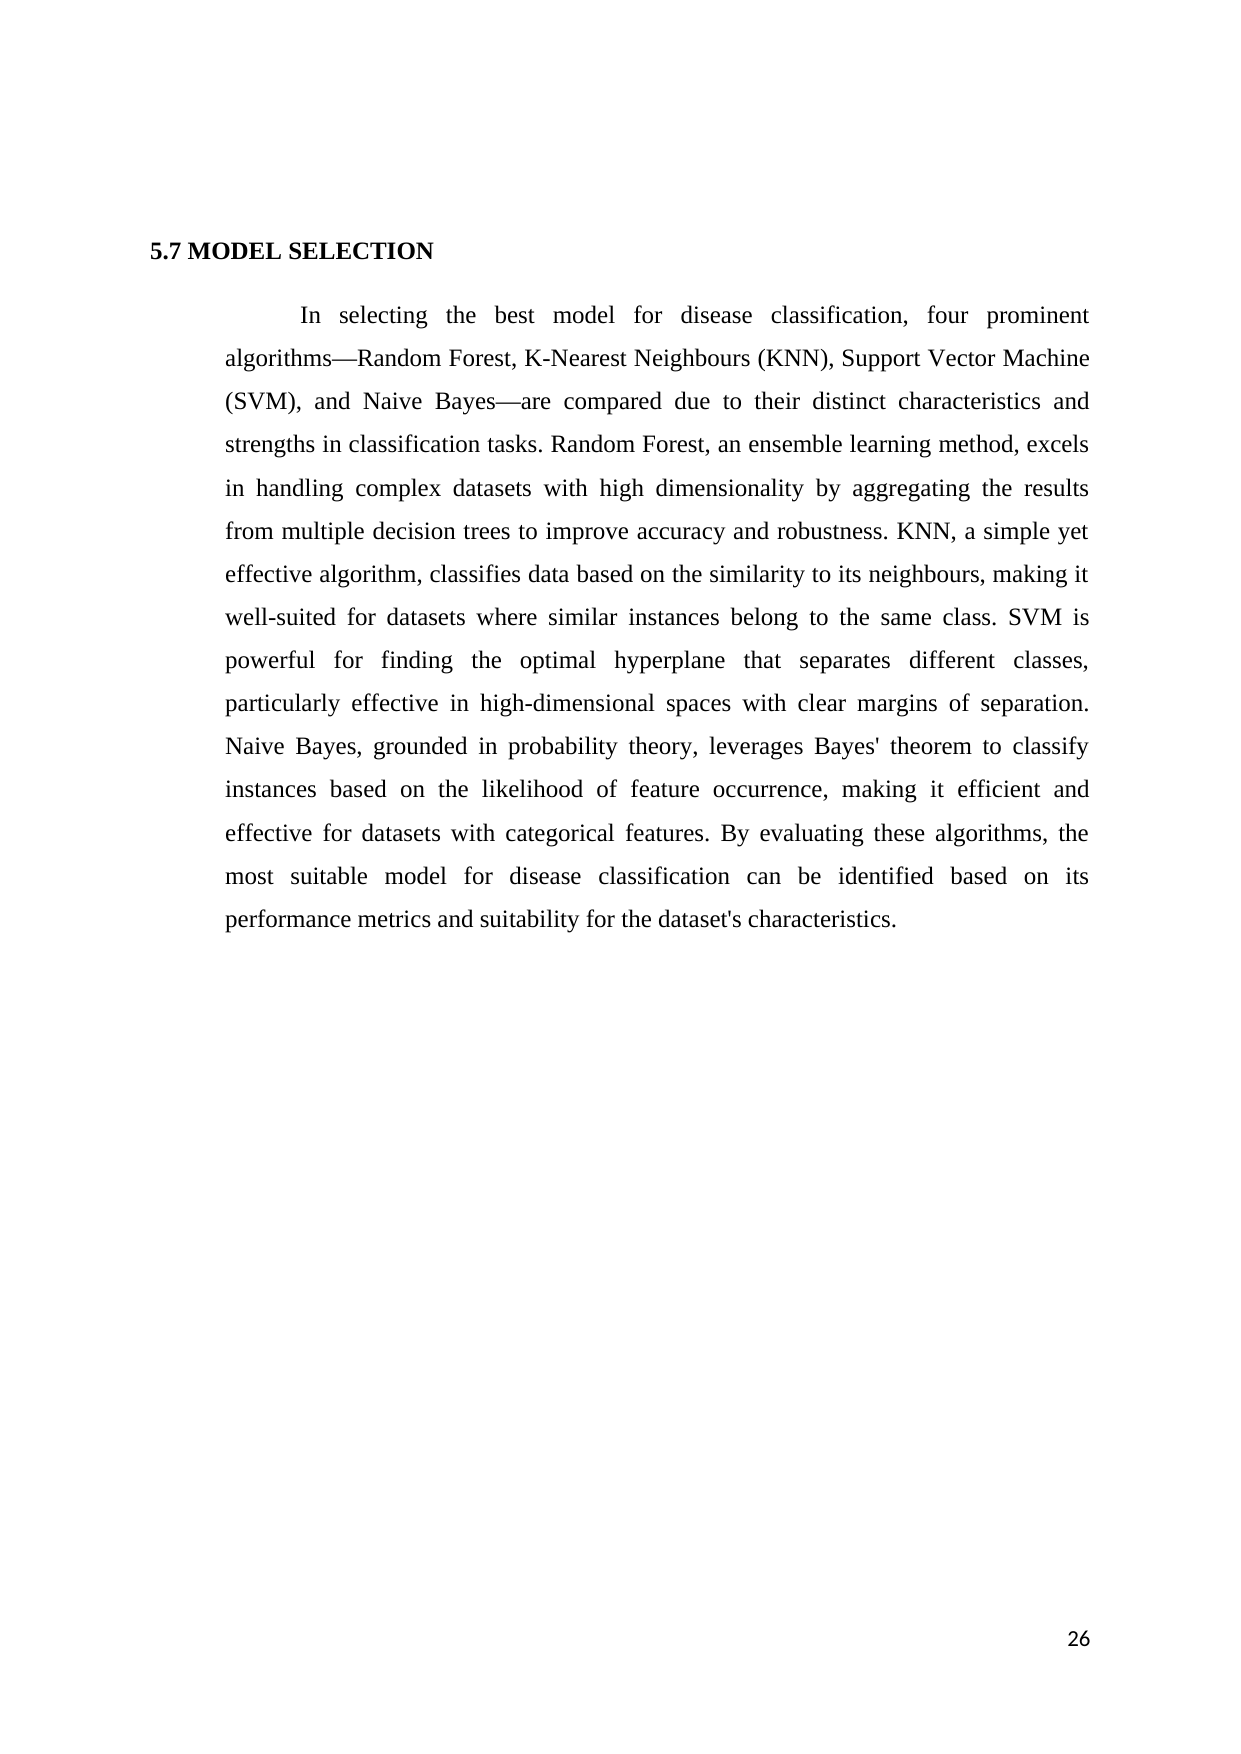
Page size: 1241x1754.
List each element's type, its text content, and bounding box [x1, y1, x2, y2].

text In selecting the best model for disease classification, four prominent algorithms—Random Forest, K-Nearest Neighbours (KNN), Support Vector Machine (SVM), and Naive Bayes—are compared due to their distinct characteristics and strengths in classification tasks. Random Forest, an ensemble learning method, excels in handling complex datasets with high dimensionality by aggregating the results from multiple decision trees to improve accuracy and robustness. KNN, a simple yet effective algorithm, classifies data based on the similarity to its neighbours, making it well-suited for datasets where similar instances belong to the same class. SVM is powerful for finding the optimal hyperplane that separates different classes, particularly effective in high-dimensional spaces with clear margins of separation. Naive Bayes, grounded in probability theory, leverages Bayes' theorem to classify instances based on the likelihood of feature occurrence, making it efficient and effective for datasets with categorical features. By evaluating these algorithms, the most suitable model for disease classification can be identified based on its performance metrics and suitability for the dataset's characteristics. [225, 300, 1090, 933]
text 5.7 MODEL SELECTION [150, 236, 1090, 265]
